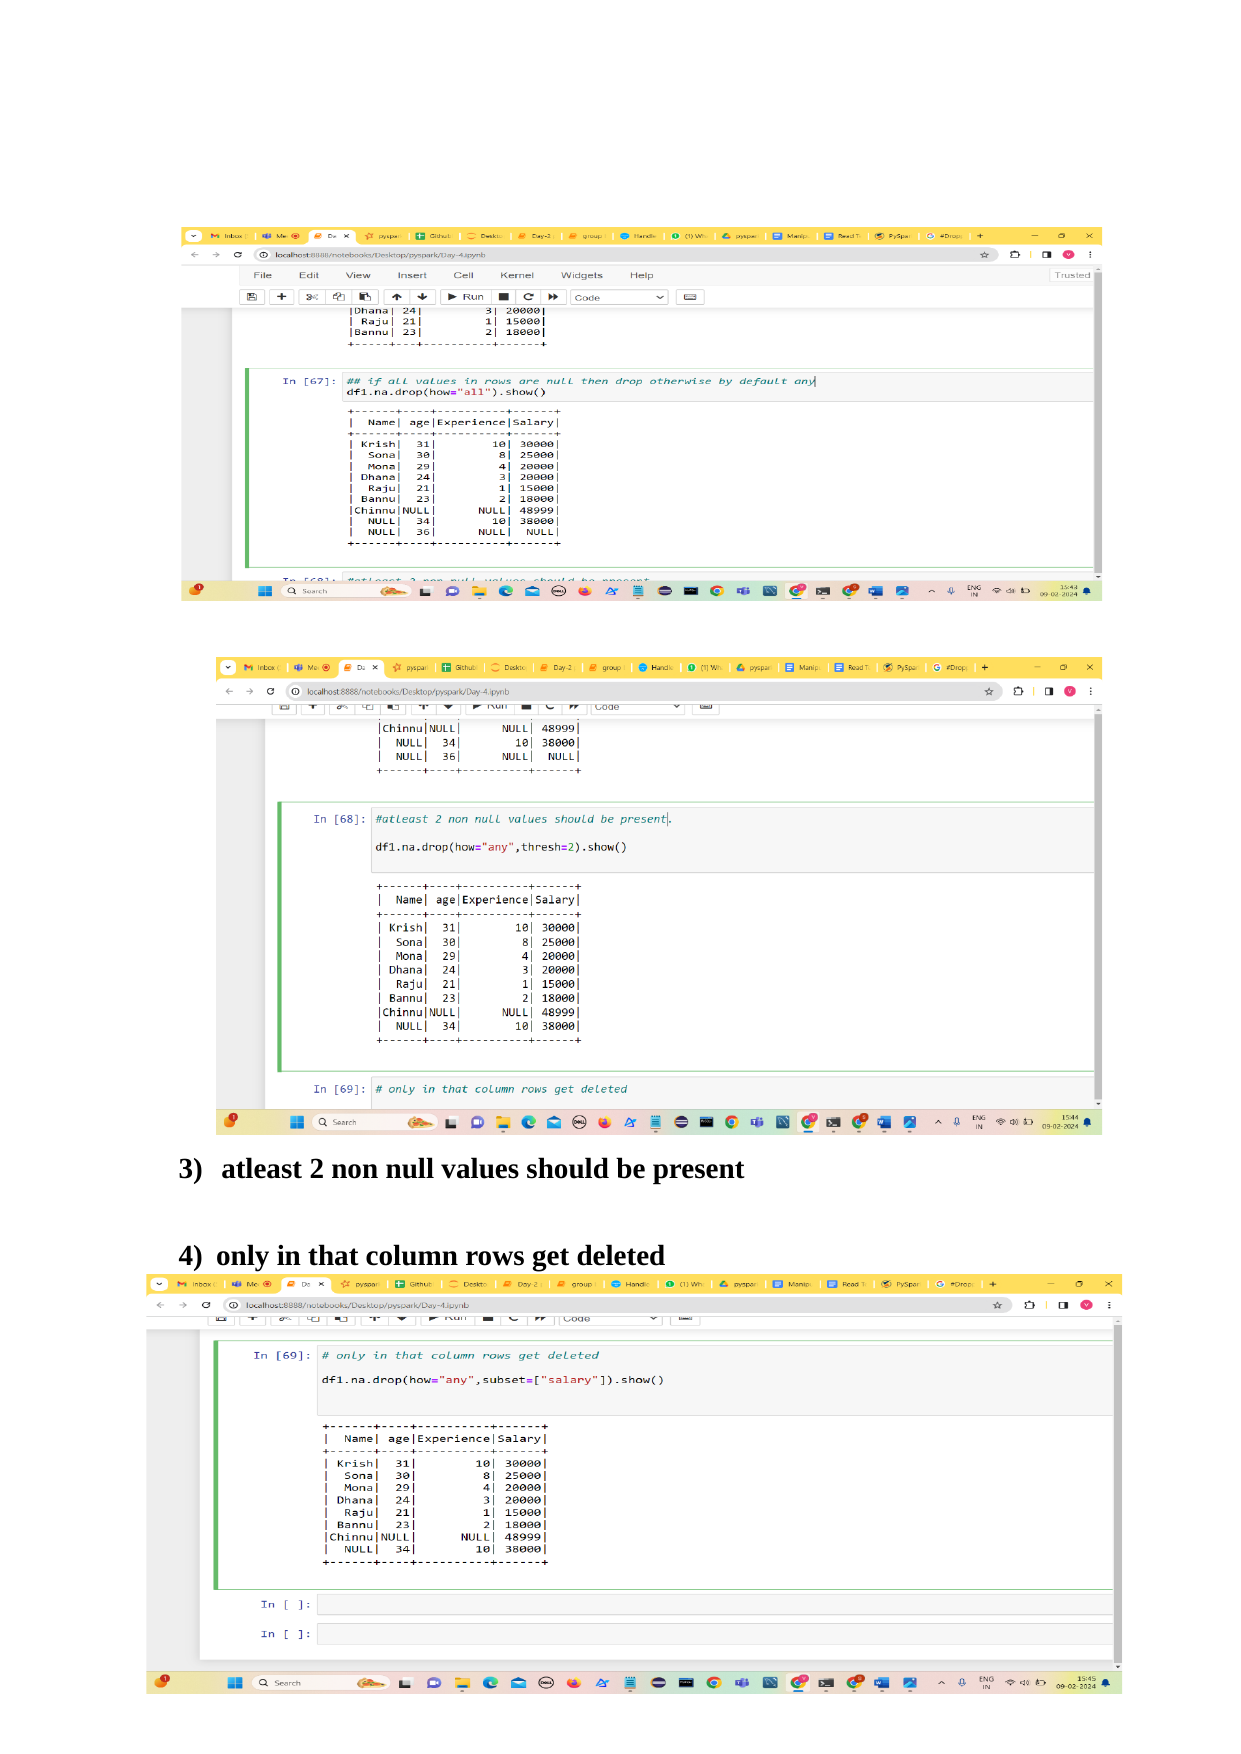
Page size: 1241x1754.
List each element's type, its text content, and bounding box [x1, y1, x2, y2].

picture [146, 1274, 1123, 1694]
picture [216, 657, 1103, 1135]
list only in that column rows get deleted [178, 1238, 1122, 1271]
picture [181, 227, 1103, 601]
